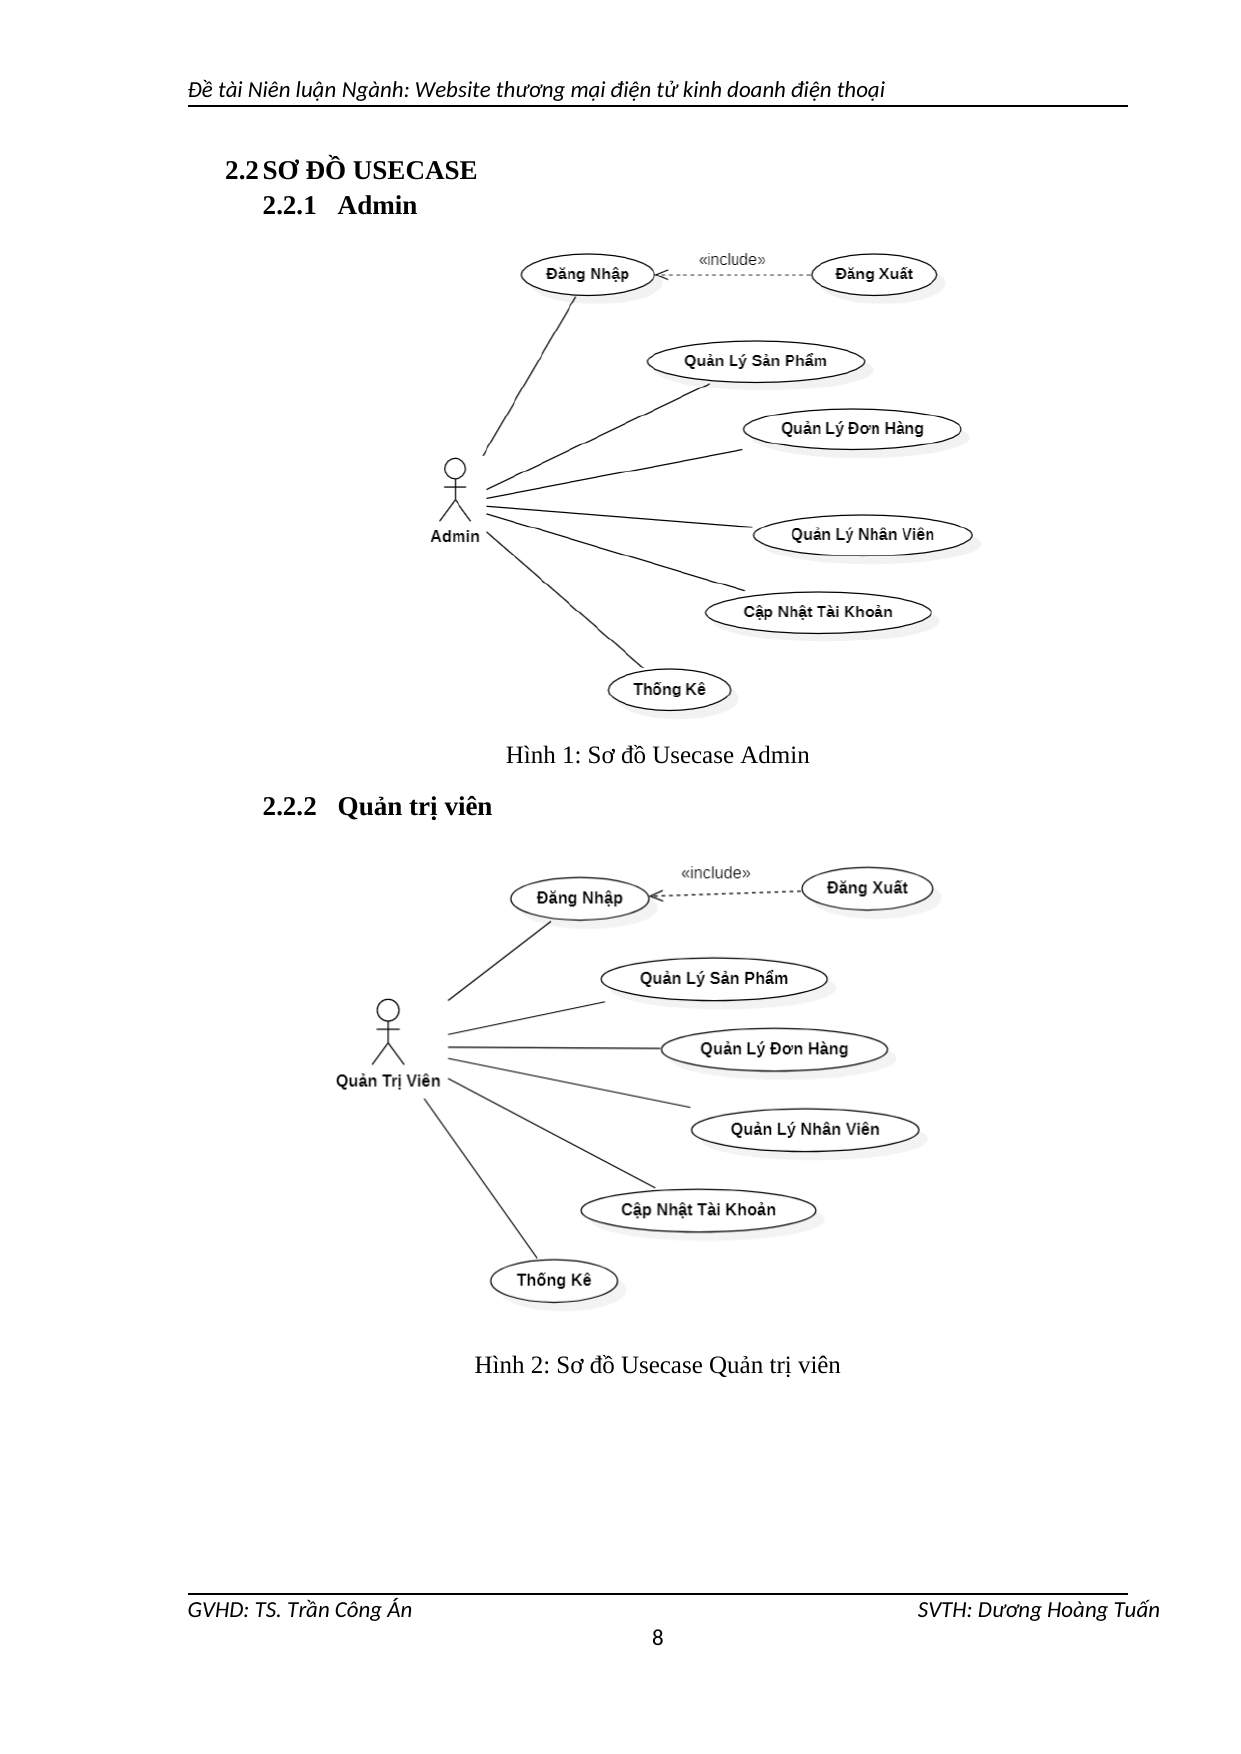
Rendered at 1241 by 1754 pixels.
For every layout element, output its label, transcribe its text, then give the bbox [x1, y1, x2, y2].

picture [318, 820, 997, 1334]
text Admin [262, 189, 1128, 221]
text Quản trị viên [262, 789, 1128, 821]
text SƠ ĐỒ USECASE [225, 154, 1128, 185]
text Hình 2: Sơ đồ Usecase Quản trị viên [187, 1350, 1128, 1379]
picture [376, 220, 1015, 724]
text Hình 1: Sơ đồ Usecase Admin [187, 740, 1128, 769]
